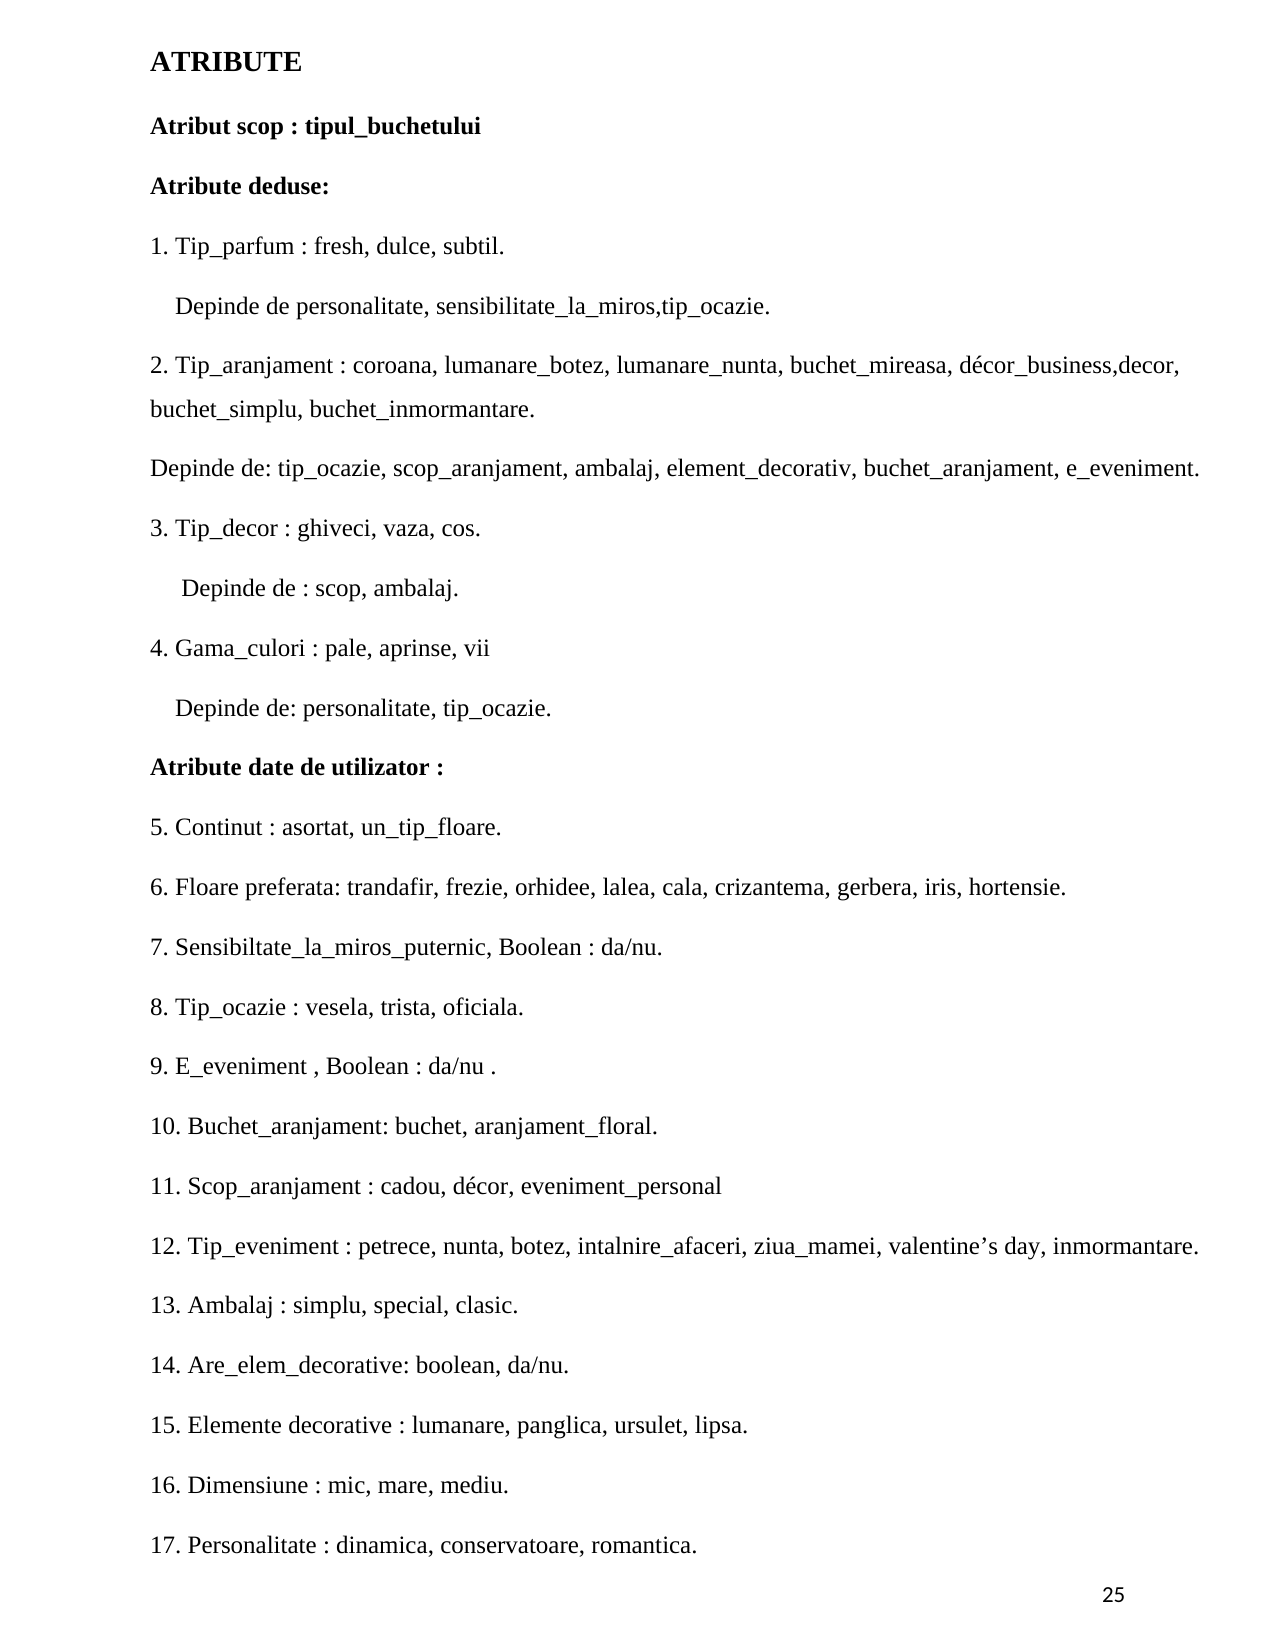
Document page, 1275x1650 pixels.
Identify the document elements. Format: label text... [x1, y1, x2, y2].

text 4. Gama_culori : pale, aprinse, vii [150, 633, 1228, 662]
text 5. Continut : asortat, un_tip_floare. [150, 812, 1228, 841]
text 11. Scop_aranjament : cadou, décor, eveniment_personal [150, 1171, 1228, 1200]
text 3. Tip_decor : ghiveci, vaza, cos. [150, 513, 1228, 542]
text ATRIBUTE [150, 44, 1228, 78]
text 9. E_eveniment , Boolean : da/nu . [150, 1051, 1228, 1080]
text 7. Sensibiltate_la_miros_puternic, Boolean : da/nu. [150, 932, 1228, 961]
text 8. Tip_ocazie : vesela, trista, oficiala. [150, 992, 1228, 1020]
text Atribute date de utilizator : [150, 752, 1228, 781]
text 16. Dimensiune : mic, mare, mediu. [150, 1470, 1228, 1499]
text 10. Buchet_aranjament: buchet, aranjament_floral. [150, 1111, 1228, 1140]
text Depinde de: tip_ocazie, scop_aranjament, ambalaj, element_decorativ, buchet_aranjament, e_eveniment. [150, 453, 1228, 482]
text 15. Elemente decorative : lumanare, panglica, ursulet, lipsa. [150, 1410, 1228, 1439]
text 13. Ambalaj : simplu, special, clasic. [150, 1291, 1228, 1319]
text Depinde de: personalitate, tip_ocazie. [150, 693, 1228, 721]
text 12. Tip_eveniment : petrece, nunta, botez, intalnire_afaceri, ziua_mamei, valentine’s day, inmormantare. [150, 1231, 1228, 1259]
text 17. Personalitate : dinamica, conservatoare, romantica. [150, 1530, 1228, 1558]
text Atribute deduse: [150, 171, 1228, 200]
text 6. Floare preferata: trandafir, frezie, orhidee, lalea, cala, crizantema, gerbera, iris, hortensie. [150, 872, 1228, 901]
text 1. Tip_parfum : fresh, dulce, subtil. [150, 231, 1228, 260]
text 14. Are_elem_decorative: boolean, da/nu. [150, 1350, 1228, 1379]
text 2. Tip_aranjament : coroana, lumanare_botez, lumanare_nunta, buchet_mireasa, décor_business,decor, buchet_simplu, buchet_inmormantare. [150, 351, 1228, 422]
text Depinde de personalitate, sensibilitate_la_miros,tip_ocazie. [150, 291, 1228, 319]
text Depinde de : scop, ambalaj. [150, 573, 1228, 602]
text Atribut scop : tipul_buchetului [150, 111, 1228, 140]
